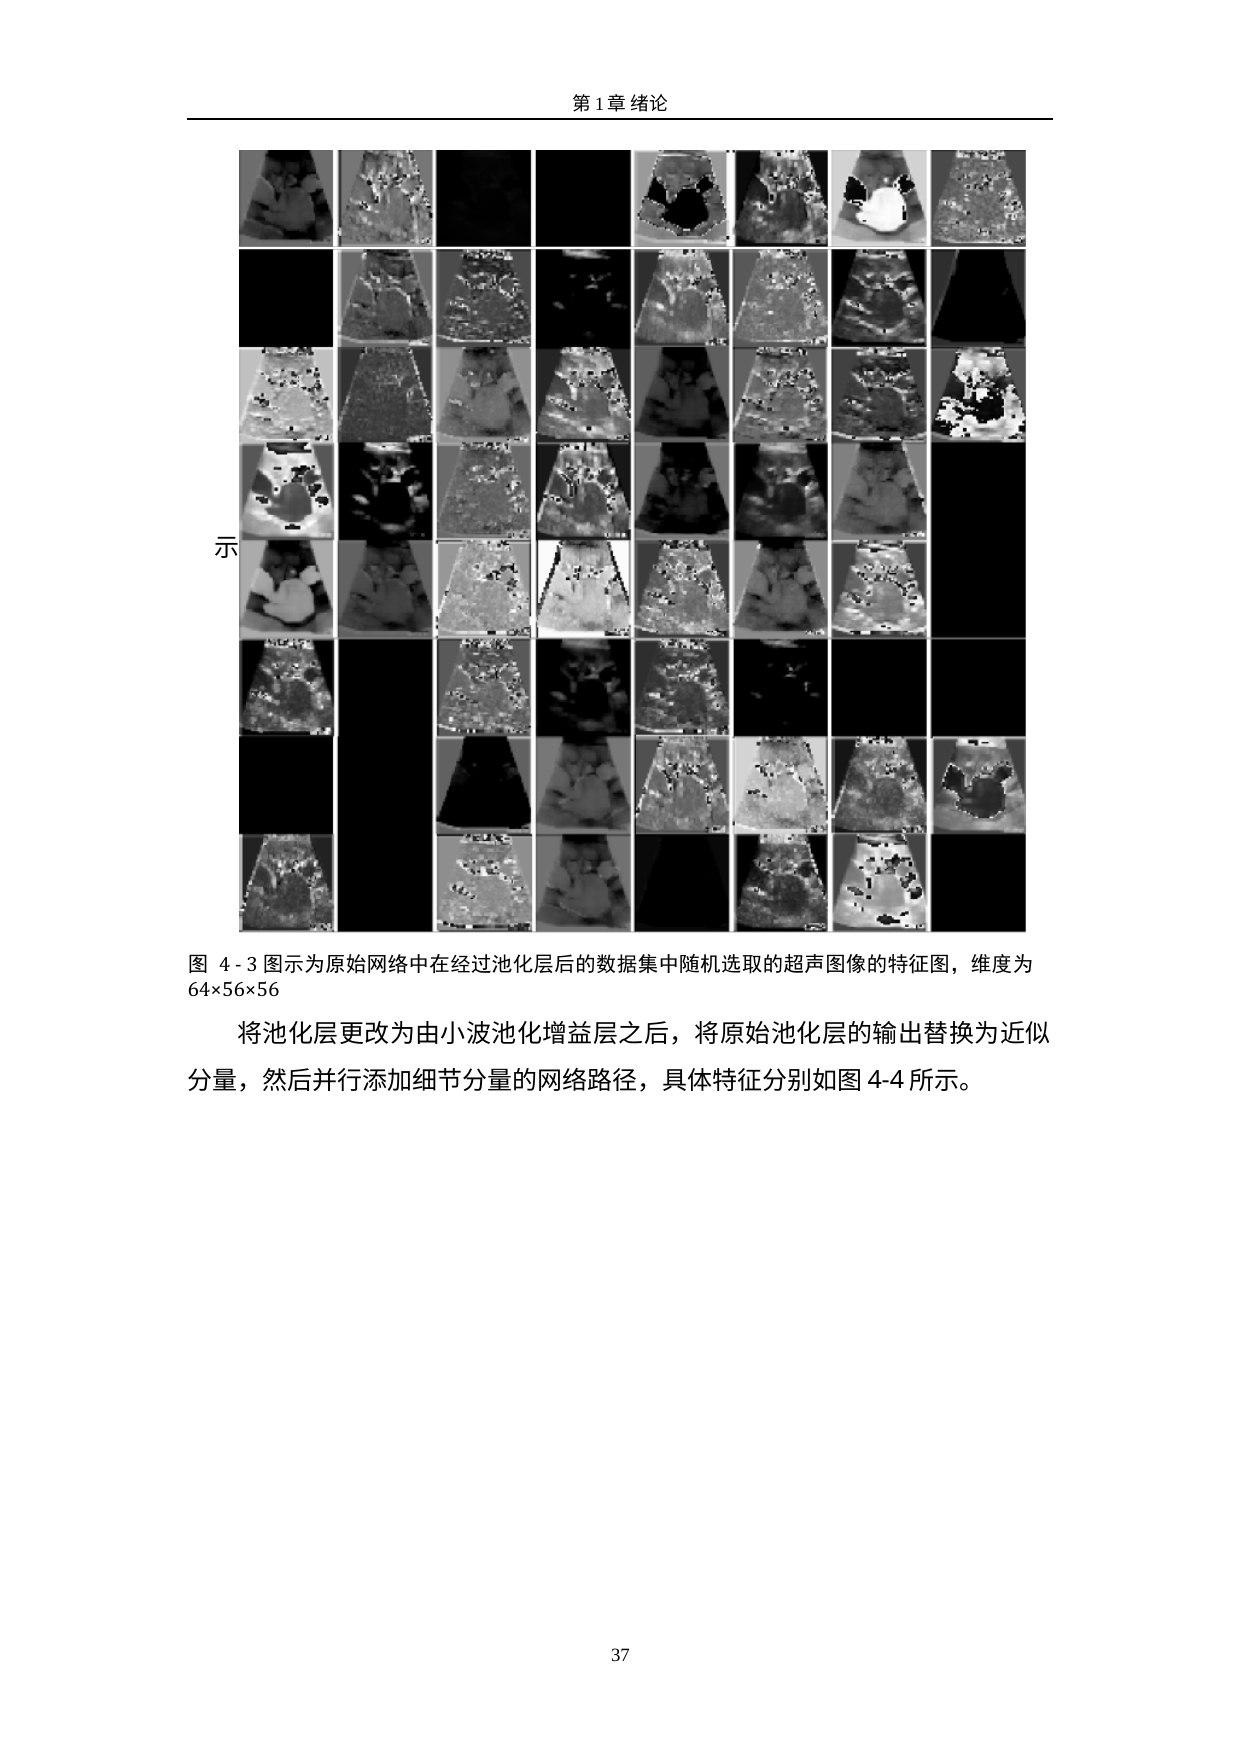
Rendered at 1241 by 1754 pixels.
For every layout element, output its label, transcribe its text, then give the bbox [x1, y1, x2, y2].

picture [239, 150, 1027, 933]
text 将池化层更改为由小波池化增益层之后，将原始池化层的输出替换为近似分量，然后并行添加细节分量的网络路径，具体特征分别如图4-4所示。 [187, 1013, 1053, 1097]
text 图 4 - 3 图示为原始网络中在经过池化层后的数据集中随机选取的超声图像的特征图，维度为64×56×56 [187, 951, 1053, 1001]
